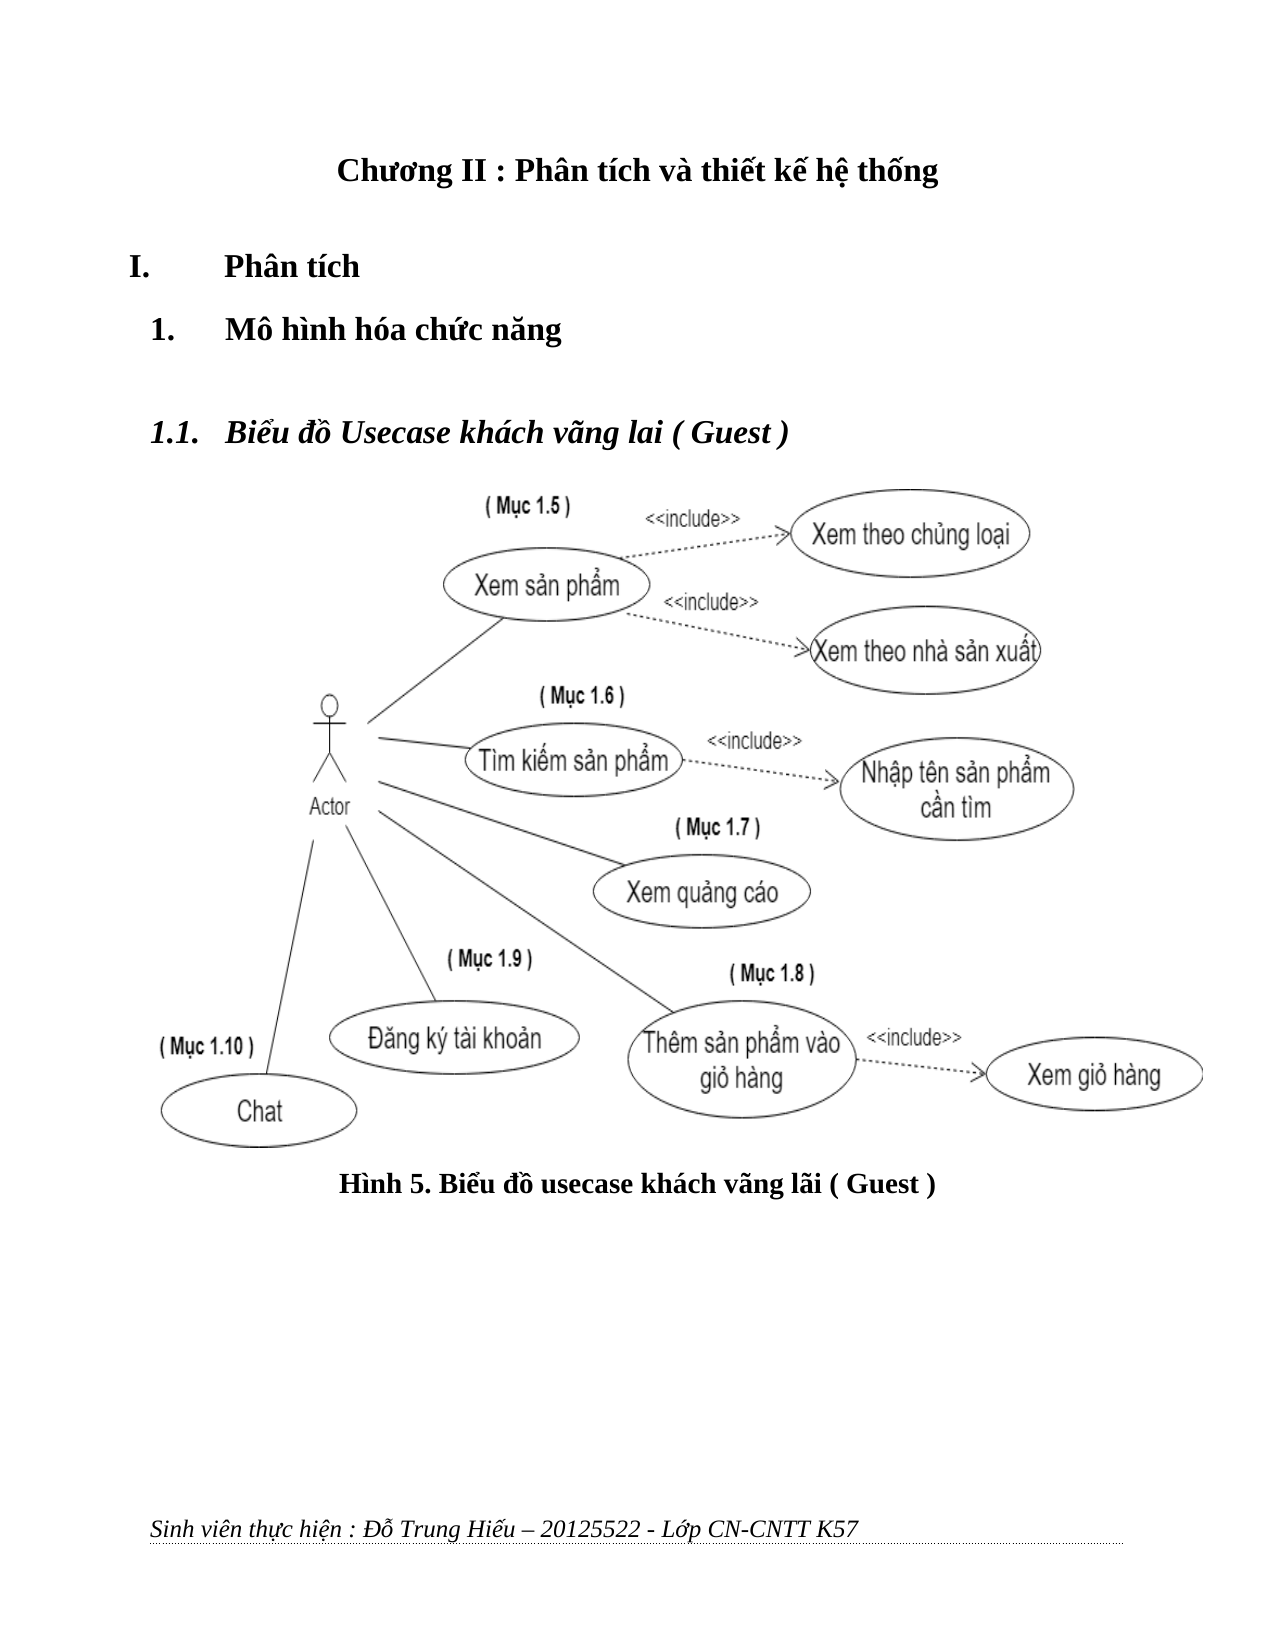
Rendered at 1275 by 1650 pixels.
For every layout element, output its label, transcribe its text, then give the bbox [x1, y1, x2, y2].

list Phân tích [150, 246, 1125, 285]
list Biểu đồ Usecase khách vãng lai ( Guest ) [150, 412, 1125, 451]
subtitle Chương II : Phân tích và thiết kế hệ thống [150, 150, 1125, 188]
subtitle Mô hình hóa chức năng [150, 310, 1125, 348]
text Hình 5. Biểu đồ usecase khách vãng lãi ( Guest ) [150, 1166, 1125, 1200]
picture [150, 489, 1203, 1148]
